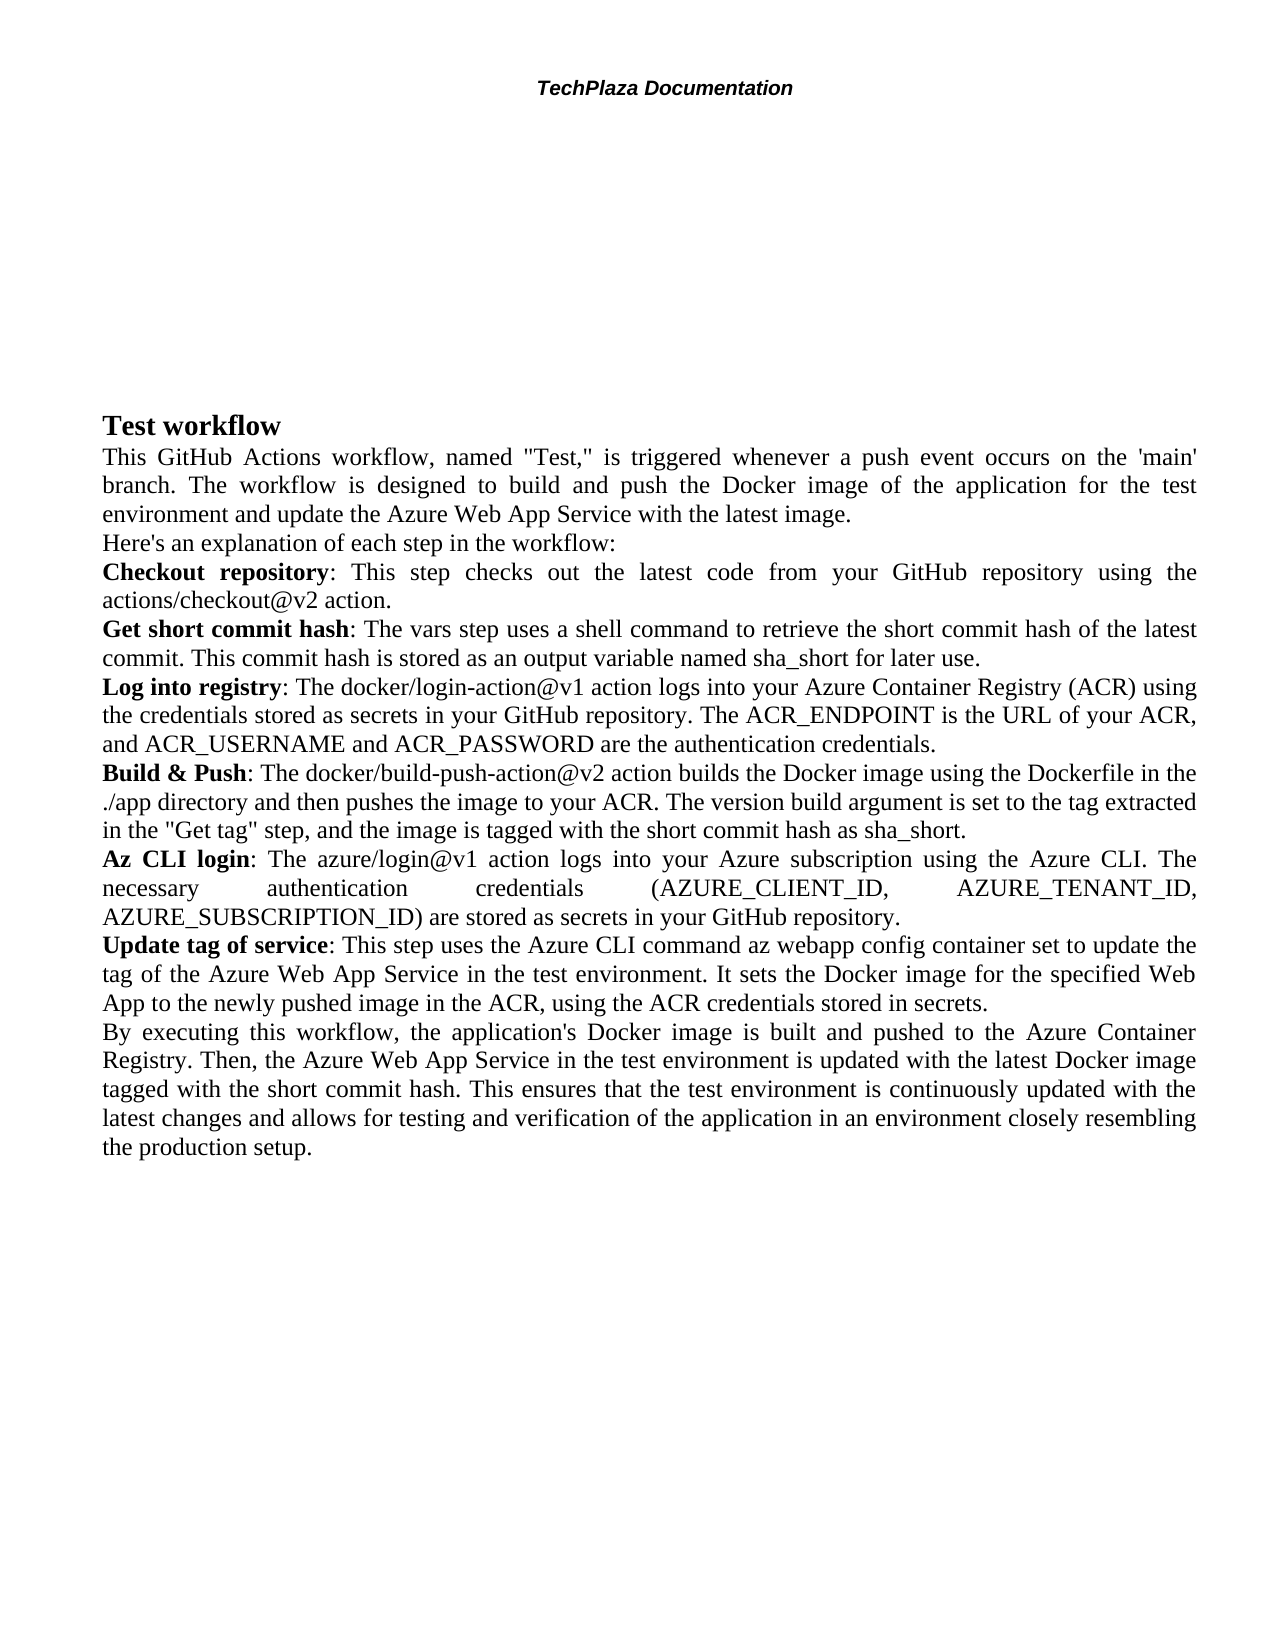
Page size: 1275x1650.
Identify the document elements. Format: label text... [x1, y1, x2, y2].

text This GitHub Actions workflow, named "Test," is triggered whenever a push event occurs on the 'main' branch. The workflow is designed to build and push the Docker image of the application for the test environment and update the Azure Web App Service with the latest image. [102, 442, 1198, 528]
text Get short commit hash: The vars step uses a shell command to retrieve the short commit hash of the latest commit. This commit hash is stored as an output variable named sha_short for later use. [102, 614, 1198, 672]
text By executing this workflow, the application's Docker image is built and pushed to the Azure Container Registry. Then, the Azure Web App Service in the test environment is updated with the latest Docker image tagged with the short commit hash. This ensures that the test environment is continuously updated with the latest changes and allows for testing and verification of the application in an environment closely resembling the production setup. [102, 1017, 1198, 1160]
text Log into registry: The docker/login-action@v1 action logs into your Azure Container Registry (ACR) using the credentials stored as secrets in your GitHub repository. The ACR_ENDPOINT is the URL of your ACR, and ACR_USERNAME and ACR_PASSWORD are the authentication credentials. [102, 672, 1198, 758]
text Update tag of service: This step uses the Azure CLI command az webapp config container set to update the tag of the Azure Web App Service in the test environment. It sets the Docker image for the specified Web App to the newly pushed image in the ACR, using the ACR credentials stored in secrets. [102, 930, 1198, 1017]
text Checkout repository: This step checks out the latest code from your GitHub repository using the actions/checkout@v2 action. [102, 557, 1198, 614]
text Test workflow [102, 408, 1198, 442]
text Az CLI login: The azure/login@v1 action logs into your Azure subscription using the Azure CLI. The necessary authentication credentials (AZURE_CLIENT_ID, AZURE_TENANT_ID, AZURE_SUBSCRIPTION_ID) are stored as secrets in your GitHub repository. [102, 844, 1198, 930]
text Build & Push: The docker/build-push-action@v2 action builds the Docker image using the Dockerfile in the ./app directory and then pushes the image to your ACR. The version build argument is set to the tag extracted in the "Get tag" step, and the image is tagged with the short commit hash as sha_short. [102, 758, 1198, 844]
text Here's an explanation of each step in the workflow: [102, 528, 1198, 557]
